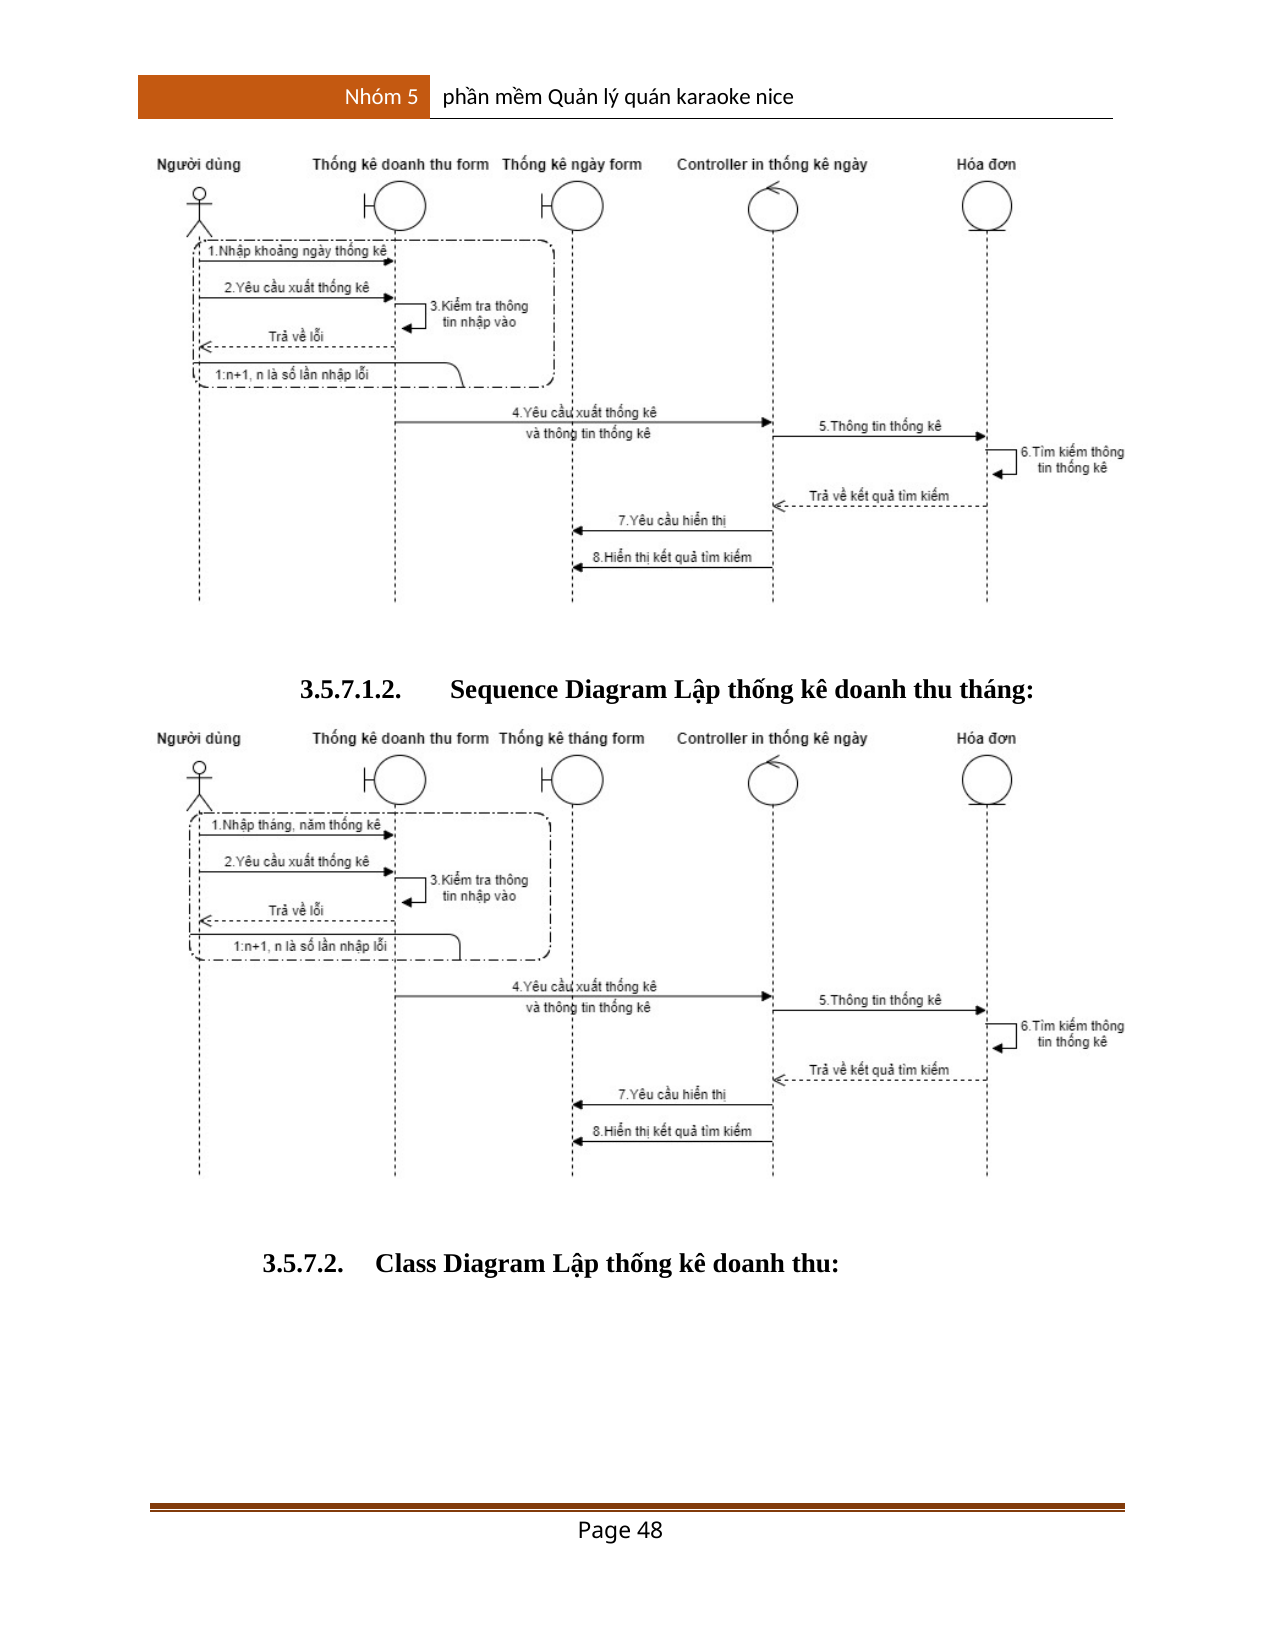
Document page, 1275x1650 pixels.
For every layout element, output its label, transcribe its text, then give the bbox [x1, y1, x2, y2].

picture [150, 150, 1125, 605]
list Sequence Diagram Lập thống kê doanh thu tháng: [300, 673, 1125, 705]
picture [150, 723, 1125, 1179]
list Class Diagram Lập thống kê doanh thu: [262, 1247, 1125, 1278]
